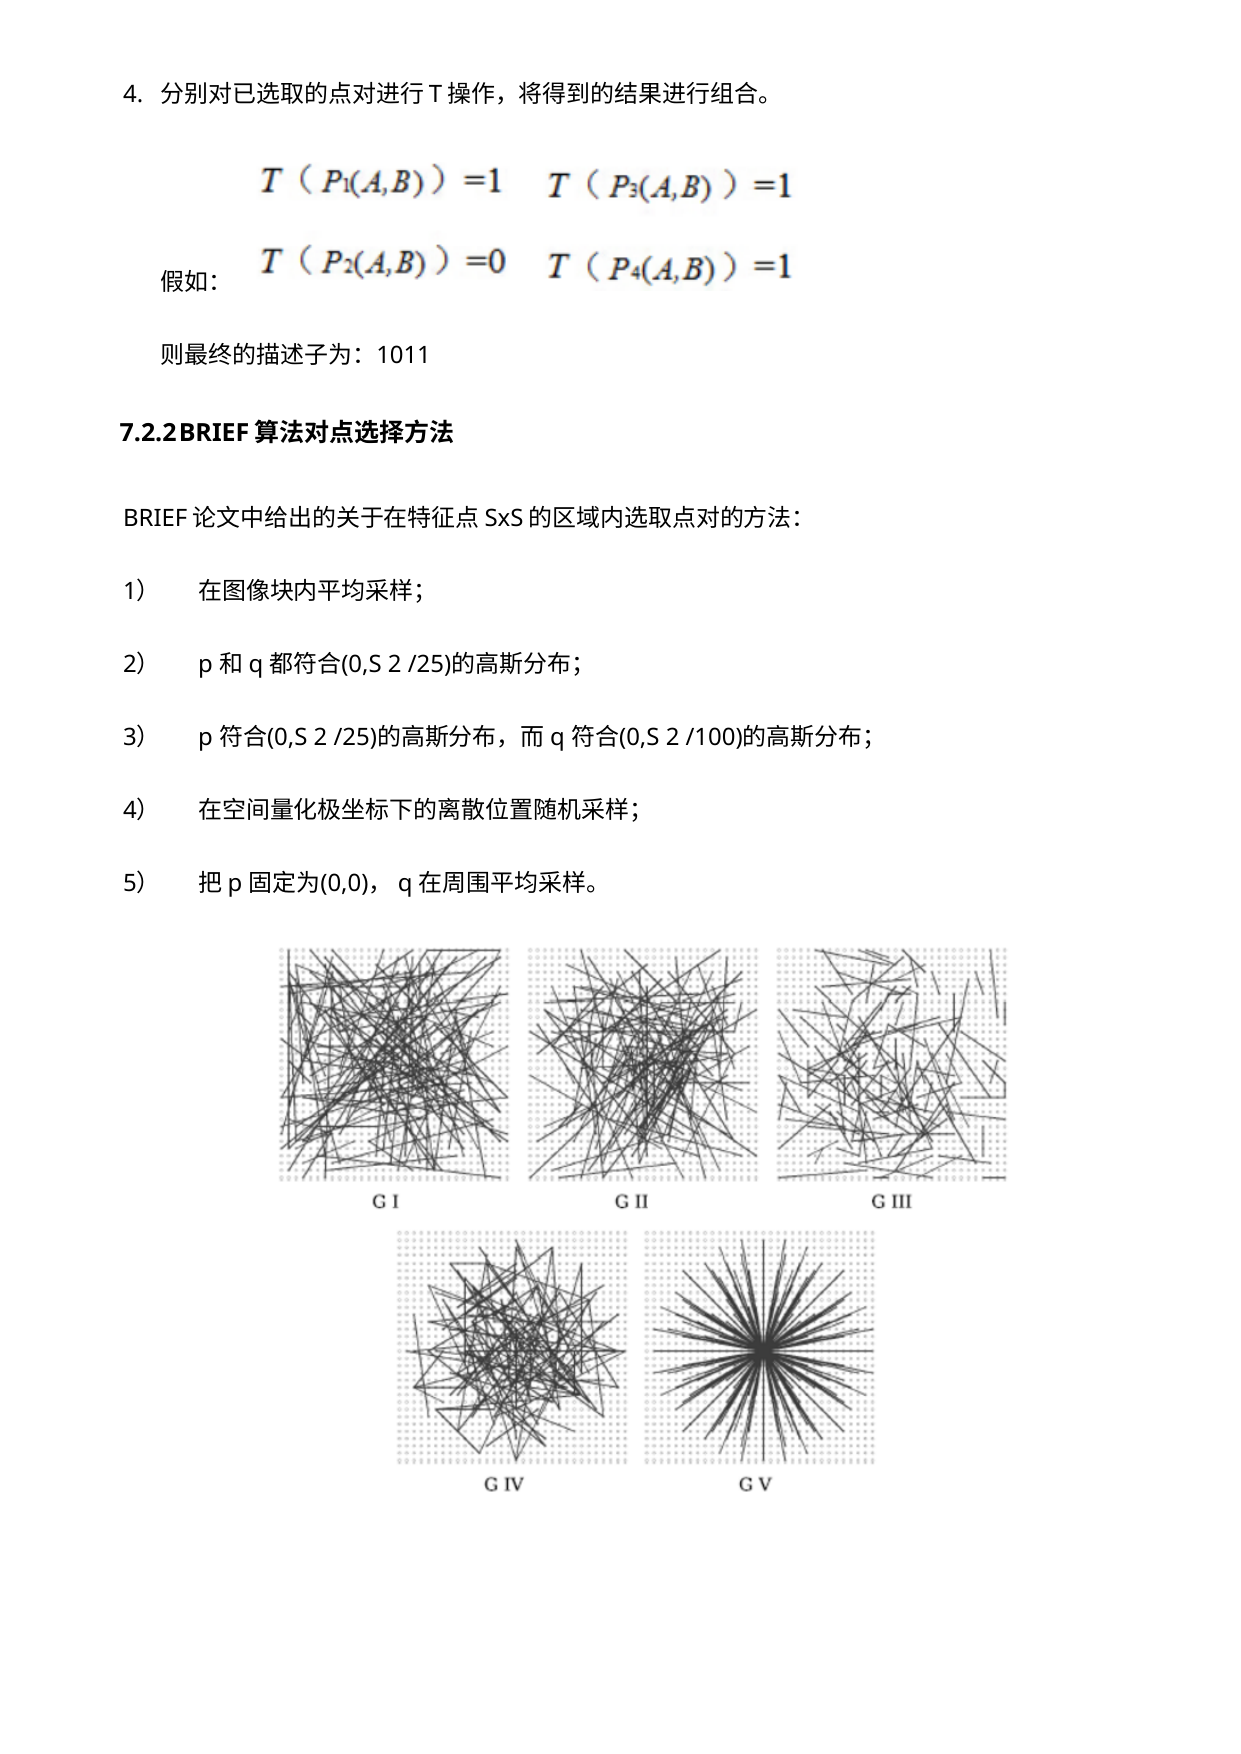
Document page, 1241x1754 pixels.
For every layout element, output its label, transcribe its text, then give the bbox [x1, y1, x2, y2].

list 在图像块内平均采样； [123, 572, 1165, 606]
list p 和 q 都符合(0,S 2 /25)的高斯分布； [123, 645, 1165, 679]
list BRIEF算法对点选择方法 [119, 412, 1165, 449]
list 把 p 固定为(0,0)， q 在周围平均采样。 [123, 864, 1165, 898]
picture [259, 936, 1029, 1511]
list 在空间量化极坐标下的离散位置随机采样； [123, 791, 1165, 826]
text BRIEF论文中给出的关于在特征点SxS的区域内选取点对的方法： [75, 499, 1165, 533]
list 分别对已选取的点对进行T操作，将得到的结果进行组合。 [123, 75, 1165, 110]
list p 符合(0,S 2 /25)的高斯分布，而 q 符合(0,S 2 /100)的高斯分布； [123, 718, 1165, 752]
picture [232, 148, 808, 291]
list 则最终的描述子为：1011 [160, 335, 1165, 370]
